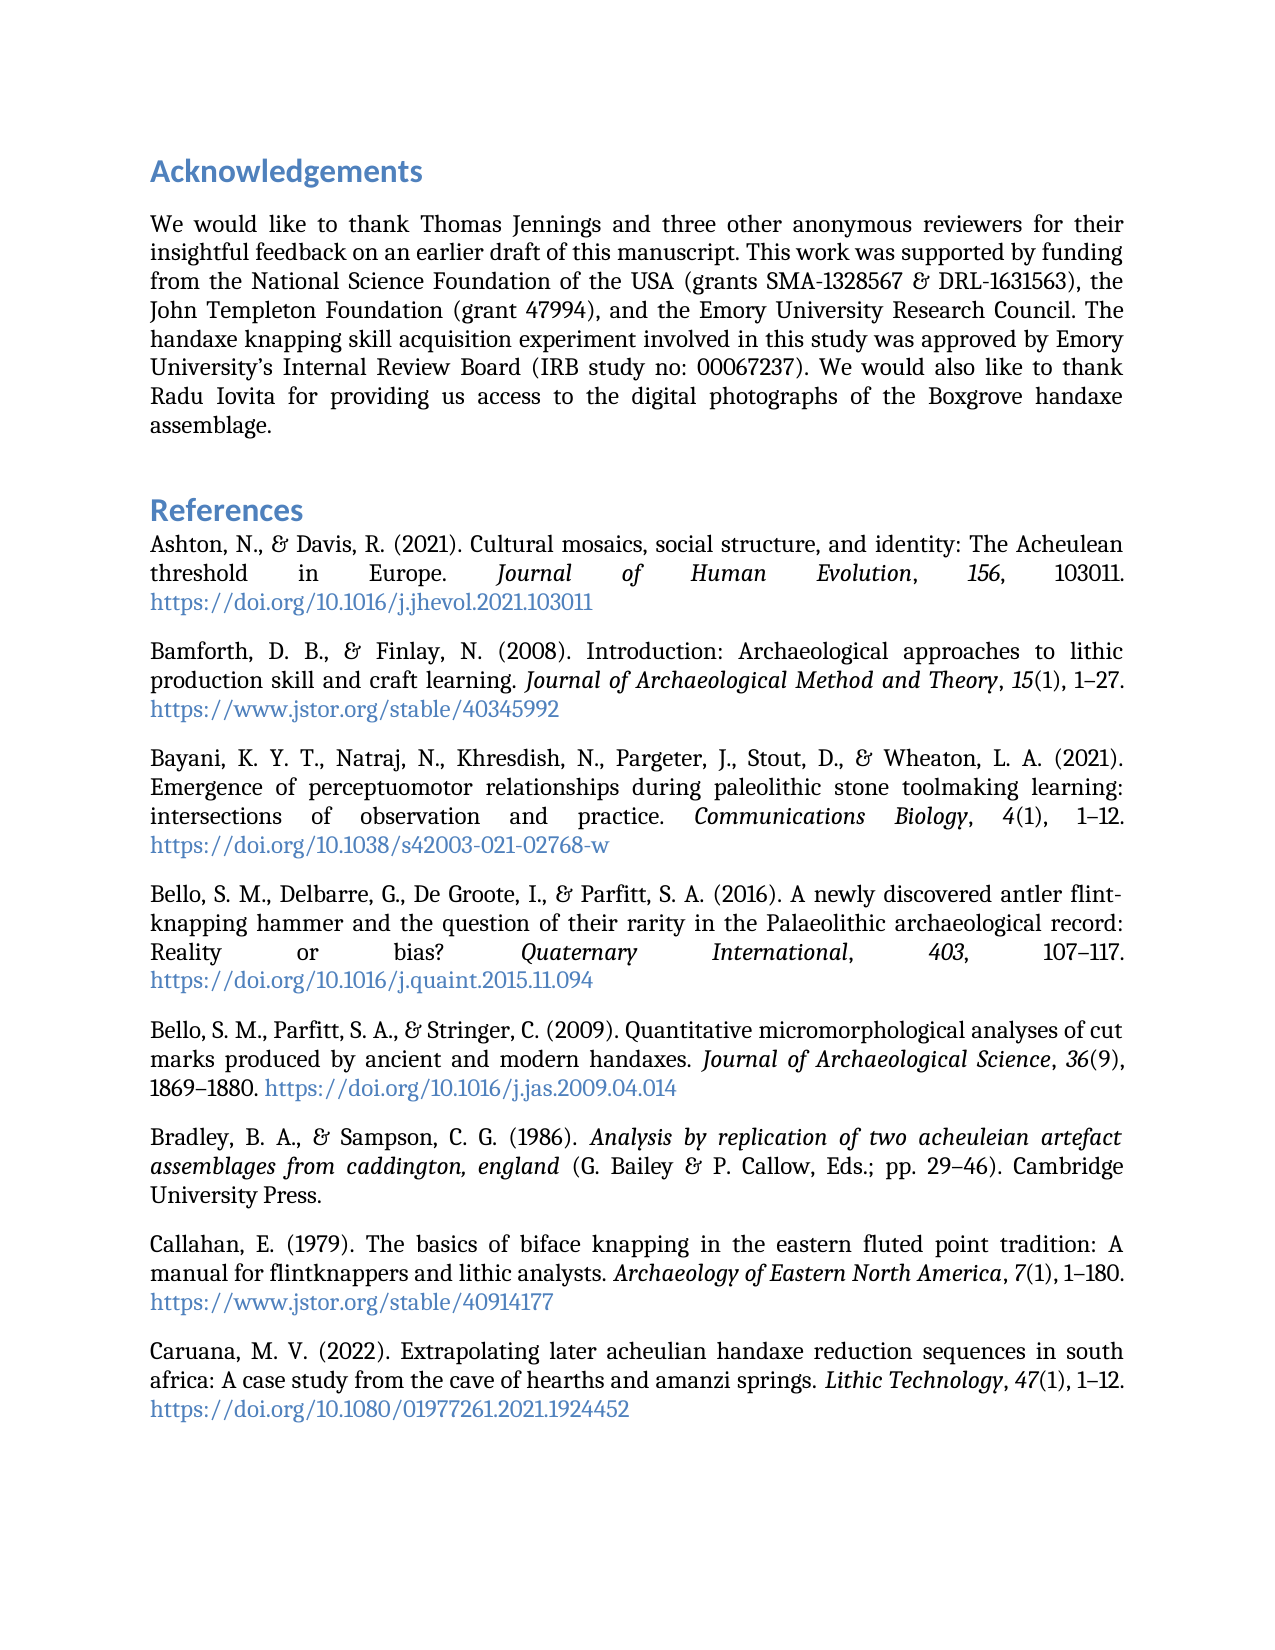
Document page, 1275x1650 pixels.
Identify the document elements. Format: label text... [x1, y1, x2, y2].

text Bello, S. M., Parfitt, S. A., & Stringer, C. (2009). Quantitative micromorphological analyses of cut marks produced by ancient and modern handaxes. Journal of Archaeological Science, 36(9), 1869–1880. https://doi.org/10.1016/j.jas.2009.04.014 [150, 1016, 1125, 1102]
text Bradley, B. A., & Sampson, C. G. (1986). Analysis by replication of two acheuleian artefact assemblages from caddington, england (G. Bailey & P. Callow, Eds.; pp. 29–46). Cambridge University Press. [150, 1123, 1125, 1209]
text Bamforth, D. B., & Finlay, N. (2008). Introduction: Archaeological approaches to lithic production skill and craft learning. Journal of Archaeological Method and Theory, 15(1), 1–27. https://www.jstor.org/stable/40345992 [150, 637, 1125, 723]
text Callahan, E. (1979). The basics of biface knapping in the eastern fluted point tradition: A manual for flintknappers and lithic analysts. Archaeology of Eastern North America, 7(1), 1–180. https://www.jstor.org/stable/40914177 [150, 1230, 1125, 1316]
text Caruana, M. V. (2022). Extrapolating later acheulian handaxe reduction sequences in south africa: A case study from the cave of hearths and amanzi springs. Lithic Technology, 47(1), 1–12. https://doi.org/10.1080/01977261.2021.1924452 [150, 1337, 1125, 1423]
text Bello, S. M., Delbarre, G., De Groote, I., & Parfitt, S. A. (2016). A newly discovered antler flint-knapping hammer and the question of their rarity in the Palaeolithic archaeological record: Reality or bias? Quaternary International, 403, 107–117. https://doi.org/10.1016/j.quaint.2015.11.094 [150, 880, 1125, 995]
text Bayani, K. Y. T., Natraj, N., Khresdish, N., Pargeter, J., Stout, D., & Wheaton, L. A. (2021). Emergence of perceptuomotor relationships during paleolithic stone toolmaking learning: intersections of observation and practice. Communications Biology, 4(1), 1–12. https://doi.org/10.1038/s42003-021-02768-w [150, 744, 1125, 859]
text We would like to thank Thomas Jennings and three other anonymous reviewers for their insightful feedback on an earlier draft of this manuscript. This work was supported by funding from the National Science Foundation of the USA (grants SMA-1328567 & DRL-1631563), the John Templeton Foundation (grant 47994), and the Emory University Research Council. The handaxe knapping skill acquisition experiment involved in this study was approved by Emory University’s Internal Review Board (IRB study no: 00067237). We would also like to thank Radu Iovita for providing us access to the digital photographs of the Boxgrove handaxe assemblage. [150, 209, 1125, 439]
subtitle Acknowledgements [150, 150, 1125, 191]
subtitle References [150, 489, 1125, 530]
text Ashton, N., & Davis, R. (2021). Cultural mosaics, social structure, and identity: The Acheulean threshold in Europe. Journal of Human Evolution, 156, 103011. https://doi.org/10.1016/j.jhevol.2021.103011 [150, 530, 1125, 616]
